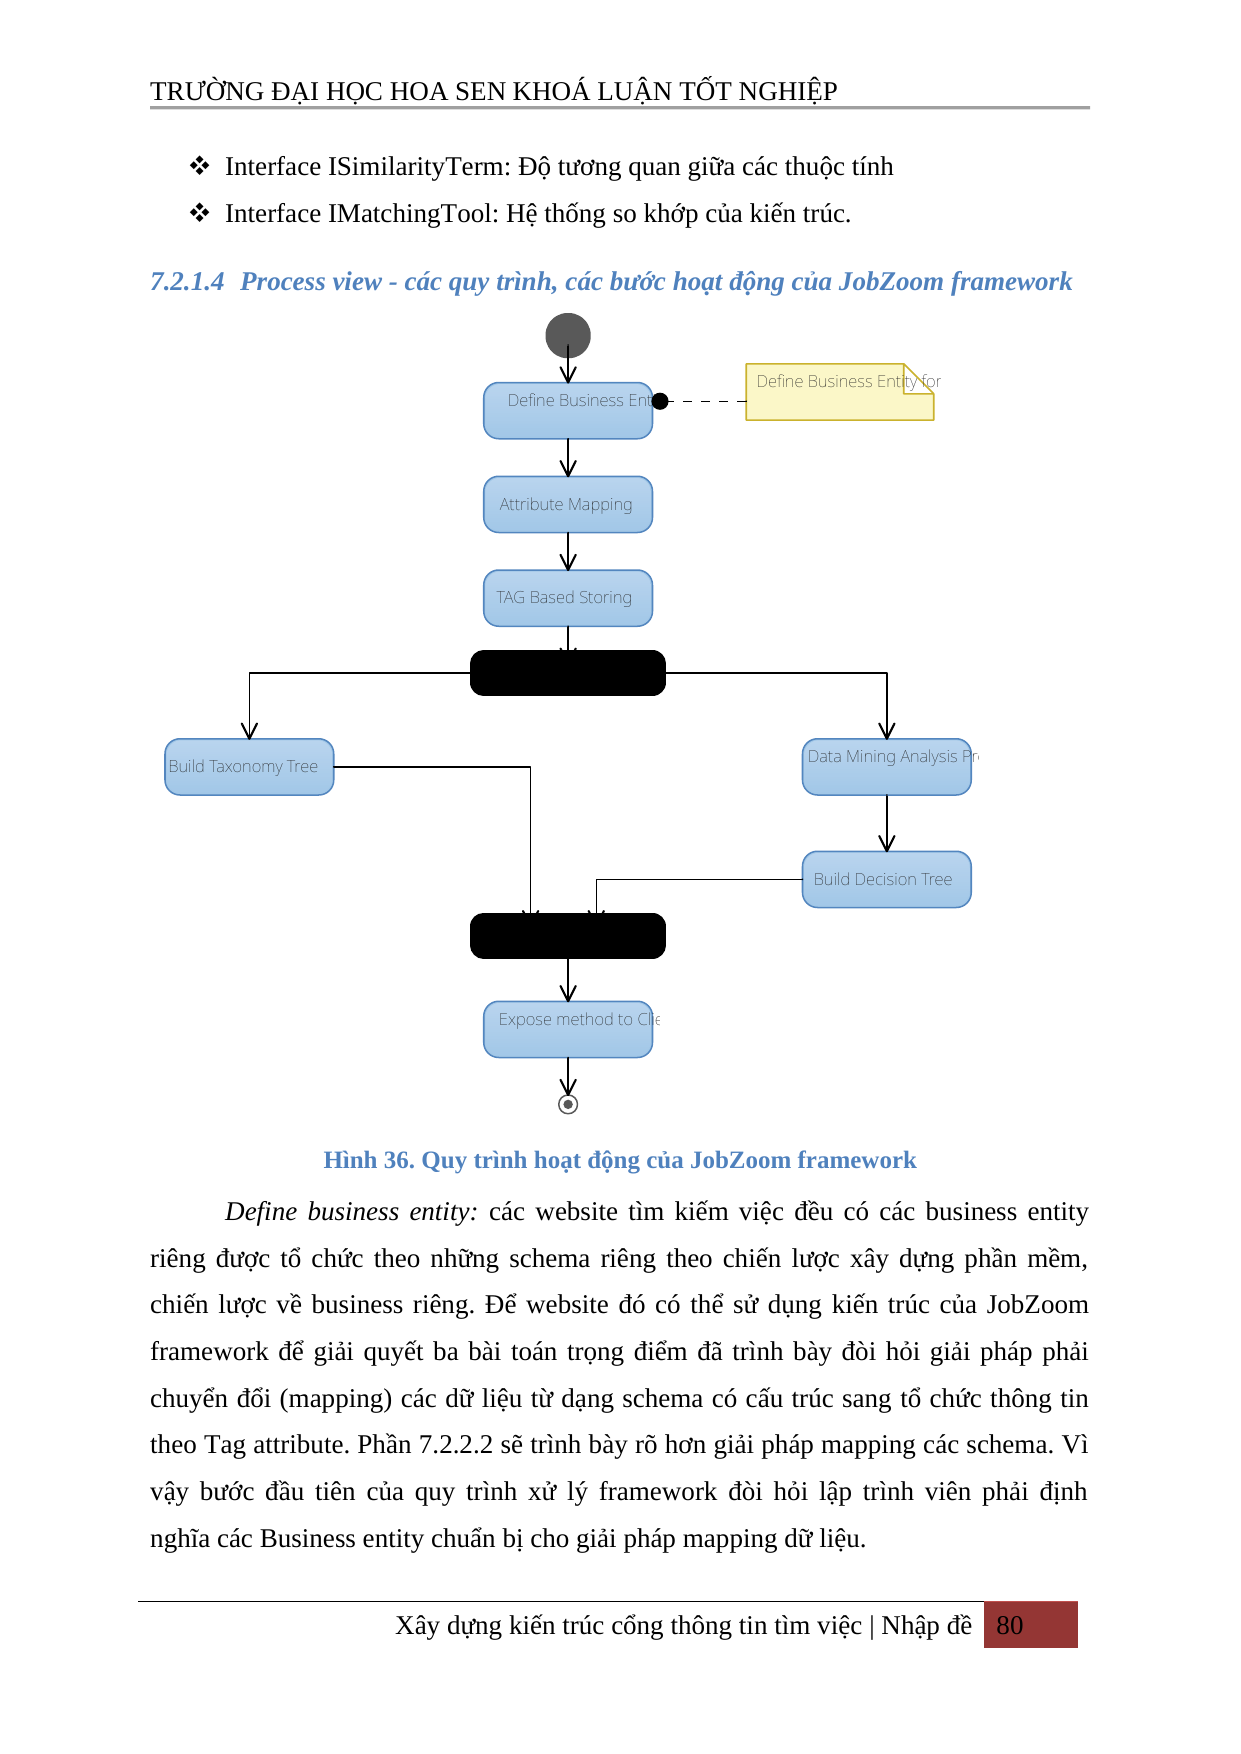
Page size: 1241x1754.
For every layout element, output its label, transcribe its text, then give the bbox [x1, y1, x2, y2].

text Hình 36. Quy trình hoạt động của JobZoom framework [150, 1146, 1090, 1174]
text Define business entity: các website tìm kiếm việc đều có các business entity riêng được tổ chức theo những schema riêng theo chiến lược xây dựng phần mềm, chiến lược về business riêng. Để website đó có thể sử dụng kiến trúc của JobZoom framework để giải quyết ba bài toán trọng điểm đã trình bày đòi hỏi giải pháp phải chuyển đổi (mapping) các dữ liệu từ dạng schema có cấu trúc sang tổ chức thông tin theo Tag attribute. Phần 7.2.2.2 sẽ trình bày rõ hơn giải pháp mapping các schema. Vì vậy bước đầu tiên của quy trình xử lý framework đòi hỏi lập trình viên phải định nghĩa các Business entity chuẩn bị cho giải pháp mapping dữ liệu. [150, 1195, 1090, 1553]
subtitle Process view - các quy trình, các bước hoạt động của JobZoom framework [150, 264, 1090, 296]
list Interface ISimilarityTerm: Độ tương quan giữa các thuộc tính [150, 150, 1090, 181]
list Interface IMatchingTool: Hệ thống so khớp của kiến trúc. [150, 197, 1090, 228]
